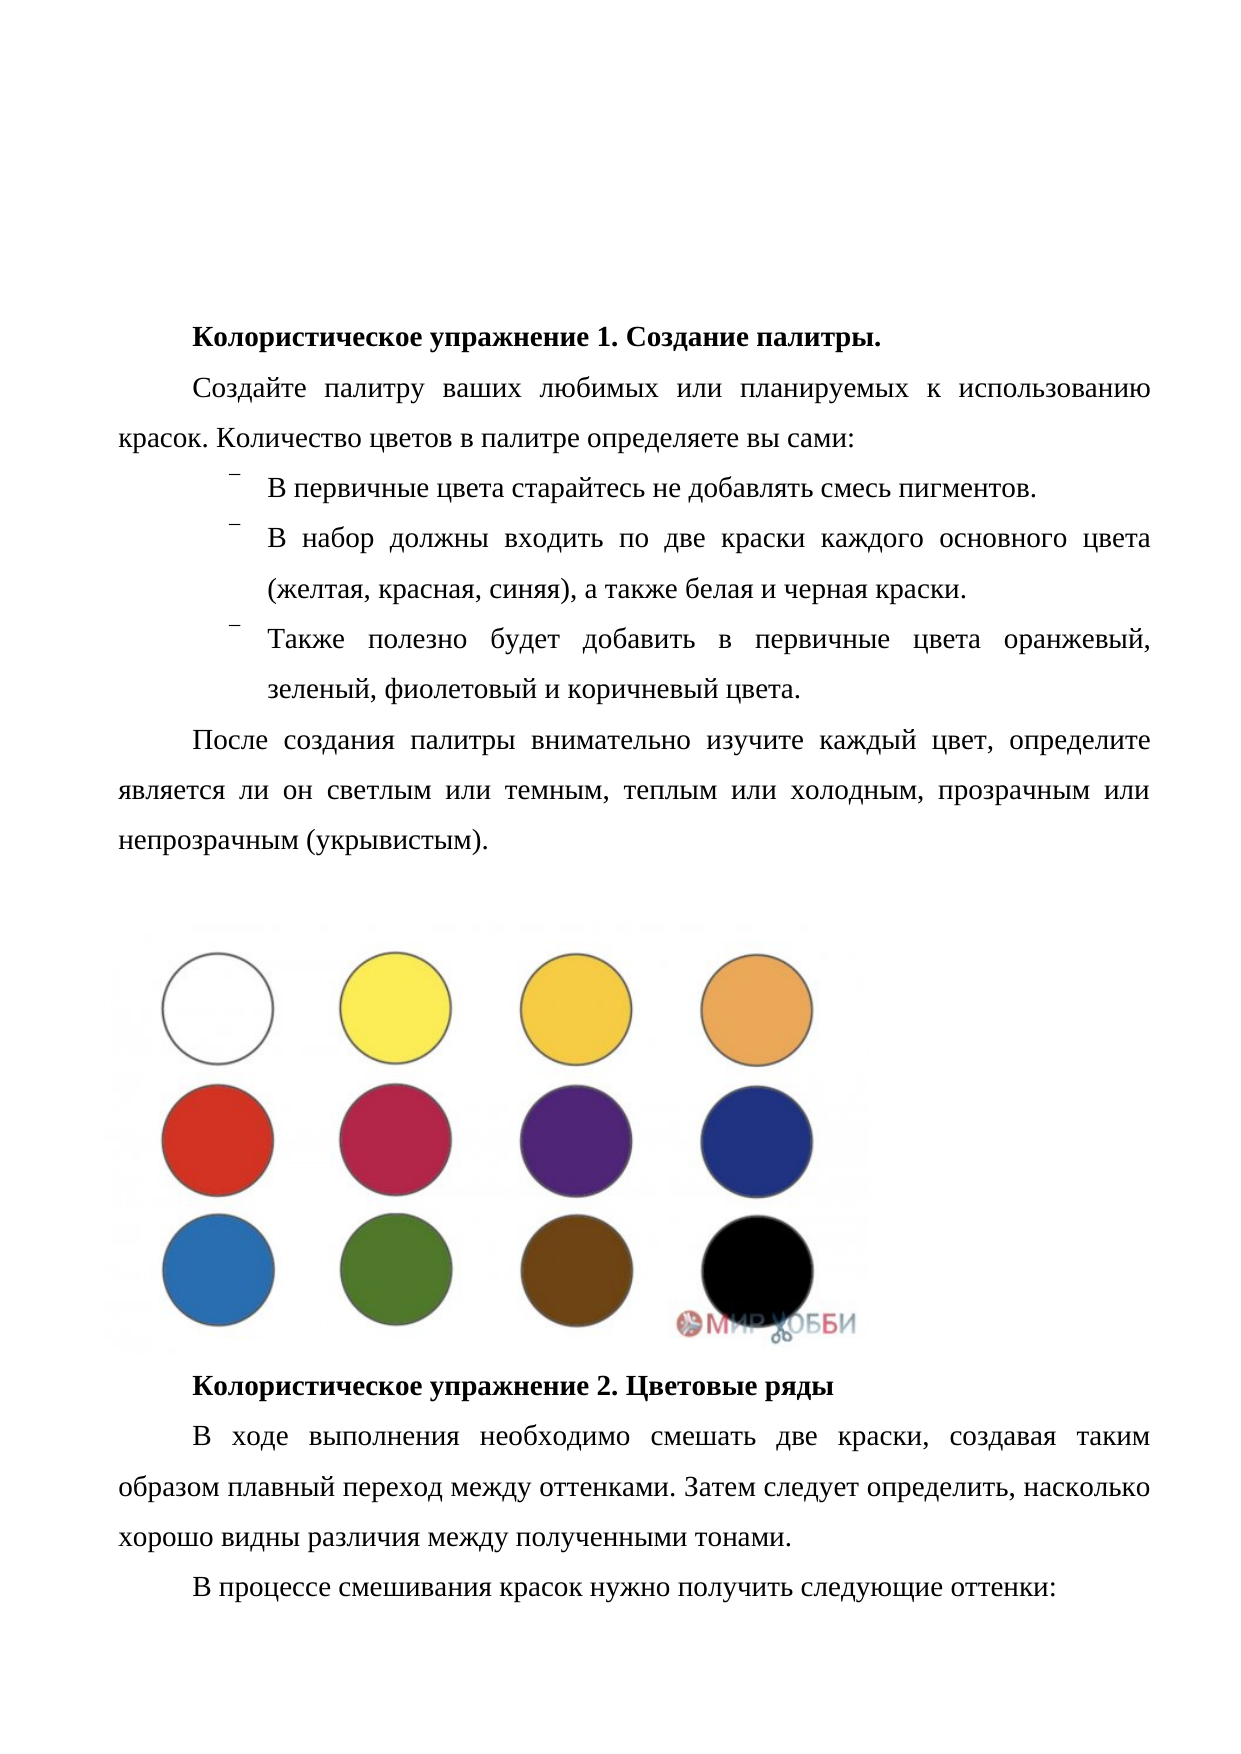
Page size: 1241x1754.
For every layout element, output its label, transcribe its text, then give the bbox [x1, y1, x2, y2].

text Создайте палитру ваших любимых или планируемых к использованию красок. Количество цветов в палитре определяете вы сами: [118, 370, 1152, 453]
text В процессе смешивания красок нужно получить следующие оттенки: [118, 1569, 1152, 1603]
list В набор должны входить по две краски каждого основного цвета (желтая, красная, синяя), а также белая и черная краски. [229, 521, 1152, 604]
list В первичные цвета старайтесь не добавлять смесь пигментов. [229, 470, 1152, 504]
picture [103, 923, 869, 1355]
text Колористическое упражнение 2. Цветовые ряды [118, 1368, 1152, 1402]
list Также полезно будет добавить в первичные цвета оранжевый, зеленый, фиолетовый и коричневый цвета. [229, 621, 1152, 705]
text После создания палитры внимательно изучите каждый цвет, определите является ли он светлым или темным, теплым или холодным, прозрачным или непрозрачным (укрывистым). [118, 722, 1152, 856]
text Колористическое упражнение 1. Создание палитры. [118, 319, 1152, 353]
text В ходе выполнения необходимо смешать две краски, создавая таким образом плавный переход между оттенками. Затем следует определить, насколько хорошо видны различия между полученными тонами. [118, 1418, 1152, 1553]
